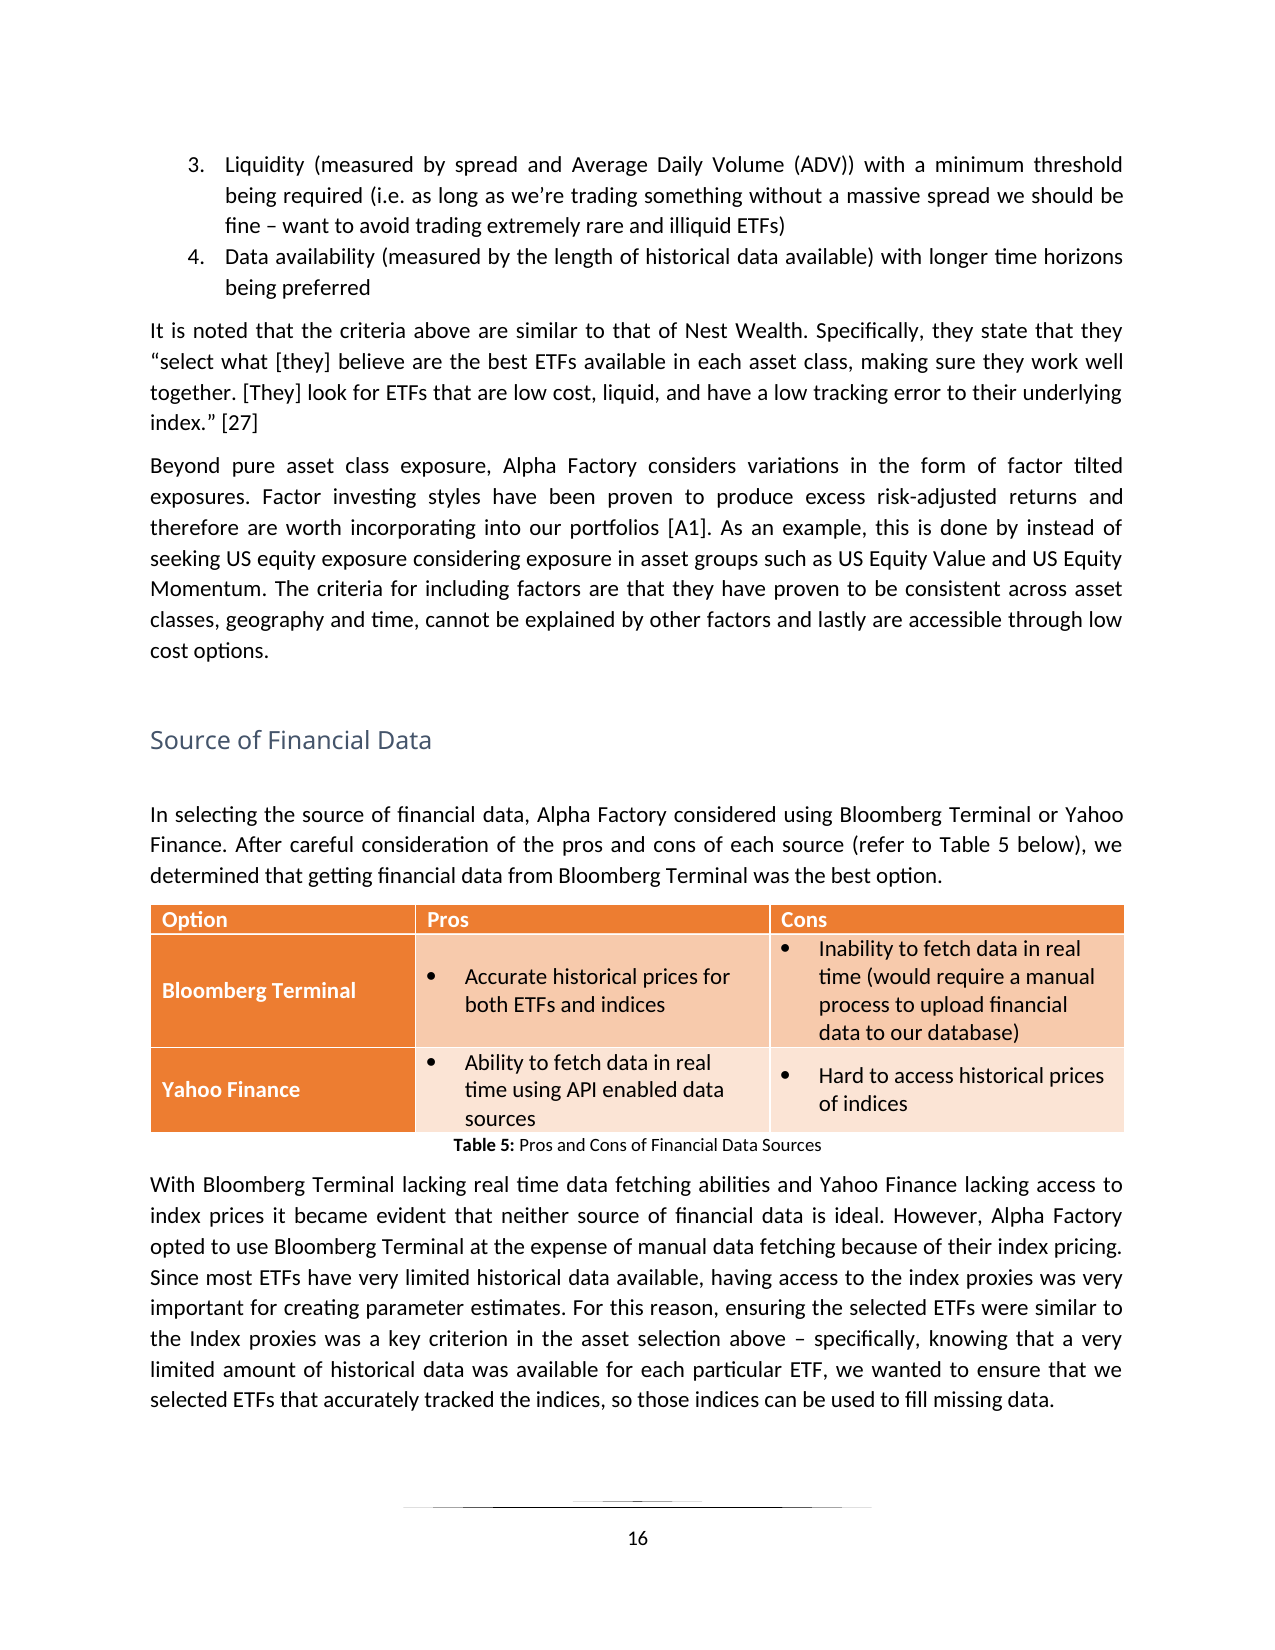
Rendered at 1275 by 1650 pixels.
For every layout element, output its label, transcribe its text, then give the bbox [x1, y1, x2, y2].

text It is noted that the criteria above are similar to that of Nest Wealth. Specifically, they state that they “select what [they] believe are the best ETFs available in each asset class, making sure they work well together. [They] look for ETFs that are low cost, liquid, and have a low tracking error to their underlying index.” [27] [150, 316, 1125, 436]
text Table 5: Pros and Cons of Financial Data Sources [150, 1133, 1125, 1156]
table_cell Hard to access historical prices of indices [771, 1048, 1124, 1132]
list Data availability (measured by the length of historical data available) with longer time horizons being preferred [187, 242, 1125, 301]
table_header Pros [416, 905, 769, 933]
table_header Option [151, 905, 415, 933]
table_cell Accurate historical prices for both ETFs and indices [416, 935, 769, 1047]
table_cell Ability to fetch data in real time using API enabled data sources [416, 1048, 769, 1132]
table_cell Bloomberg Terminal [151, 935, 415, 1047]
text In selecting the source of financial data, Alpha Factory considered using Bloomberg Terminal or Yahoo Finance. After careful consideration of the pros and cons of each source (refer to Table 5 below), we determined that getting financial data from Bloomberg Terminal was the best option. [150, 800, 1125, 889]
table_cell Yahoo Finance [151, 1048, 415, 1132]
list Liquidity (measured by spread and Average Daily Volume (ADV)) with a minimum threshold being required (i.e. as long as we’re trading something without a massive spread we should be fine – want to avoid trading extremely rare and illiquid ETFs) [187, 150, 1125, 239]
table_cell Inability to fetch data in real time (would require a manual process to upload financial data to our database) [771, 935, 1124, 1047]
text Beyond pure asset class exposure, Alpha Factory considers variations in the form of factor tilted exposures. Factor investing styles have been proven to produce excess risk-adjusted returns and therefore are worth incorporating into our portfolios [A1]. As an example, this is done by instead of seeking US equity exposure considering exposure in asset groups such as US Equity Value and US Equity Momentum. The criteria for including factors are that they have proven to be consistent across asset classes, geography and time, cannot be explained by other factors and lastly are accessible through low cost options. [150, 452, 1125, 664]
text With Bloomberg Terminal lacking real time data fetching abilities and Yahoo Finance lacking access to index prices it became evident that neither source of financial data is ideal. However, Alpha Factory opted to use Bloomberg Terminal at the expense of manual data fetching because of their index pricing. Since most ETFs have very limited historical data available, having access to the index proxies was very important for creating parameter estimates. For this reason, ensuring the selected ETFs were similar to the Index proxies was a key criterion in the asset selection above – specifically, knowing that a very limited amount of historical data was available for each particular ETF, we wanted to ensure that we selected ETFs that accurately tracked the indices, so those indices can be used to fill missing data. [150, 1170, 1125, 1413]
subtitle Source of Financial Data [150, 722, 1125, 756]
table_header Cons [771, 905, 1124, 933]
